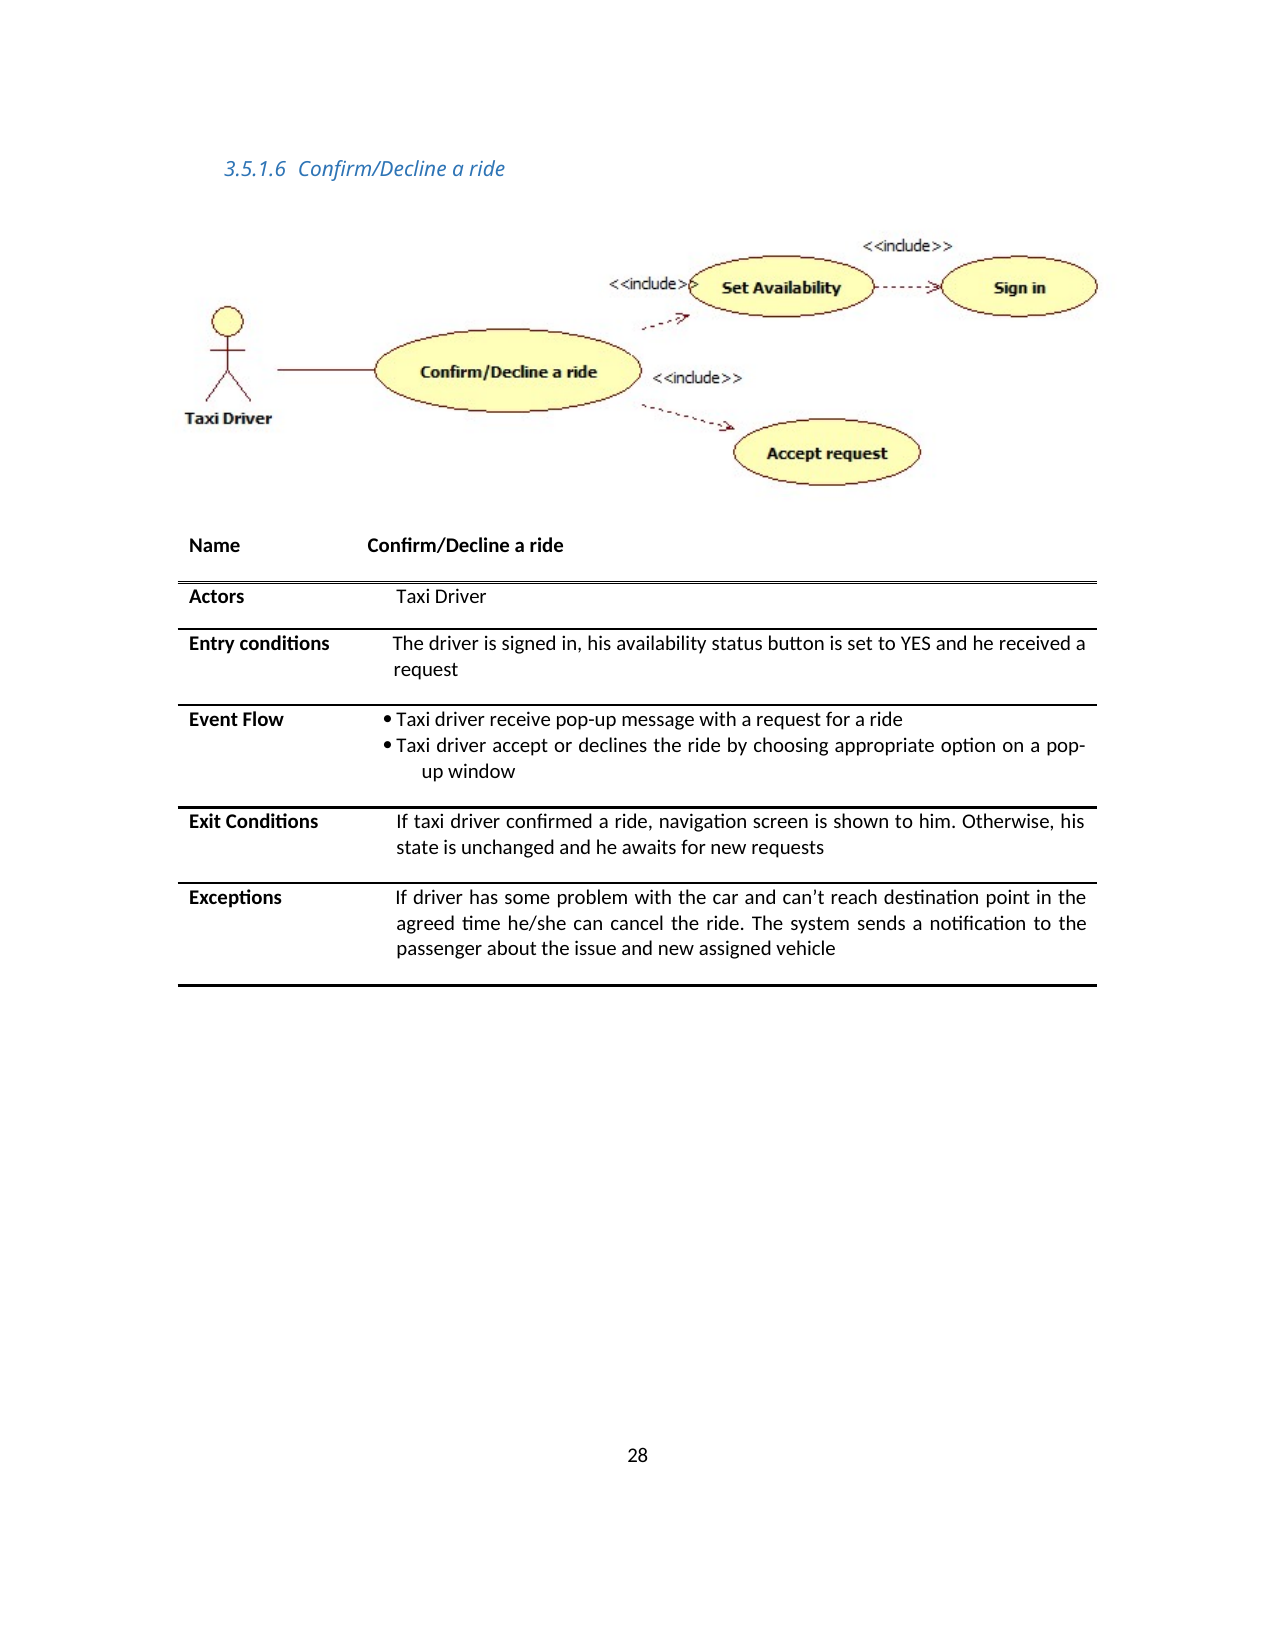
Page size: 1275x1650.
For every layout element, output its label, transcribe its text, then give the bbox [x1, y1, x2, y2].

table_cell Exit Conditions [178, 809, 385, 882]
table_cell Actors [178, 584, 385, 628]
table_cell Exceptions [178, 884, 385, 984]
table_cell Entry conditions [178, 630, 385, 704]
subtitle Confirm/Decline a ride [224, 154, 1127, 183]
table_cell Event Flow [178, 706, 385, 806]
table_header Name [178, 532, 356, 581]
table_cell The driver is signed in, his availability status button is set to YES and he received a request [385, 630, 1097, 704]
picture [150, 208, 1125, 514]
table_cell Taxi driver receive pop-up message with a request for a ride Taxi driver accept or declines the ride by choosing appropriate option on a pop-up window [385, 706, 1097, 806]
table_header Confirm/Decline a ride [356, 532, 1068, 581]
table_cell If driver has some problem with the car and can’t reach destination point in the agreed time he/she can cancel the ride. The system sends a notification to the passenger about the issue and new assigned vehicle [385, 884, 1097, 984]
table_cell If taxi driver confirmed a ride, navigation screen is shown to him. Otherwise, his state is unchanged and he awaits for new requests [385, 809, 1097, 882]
table_cell Taxi Driver [385, 584, 1097, 628]
